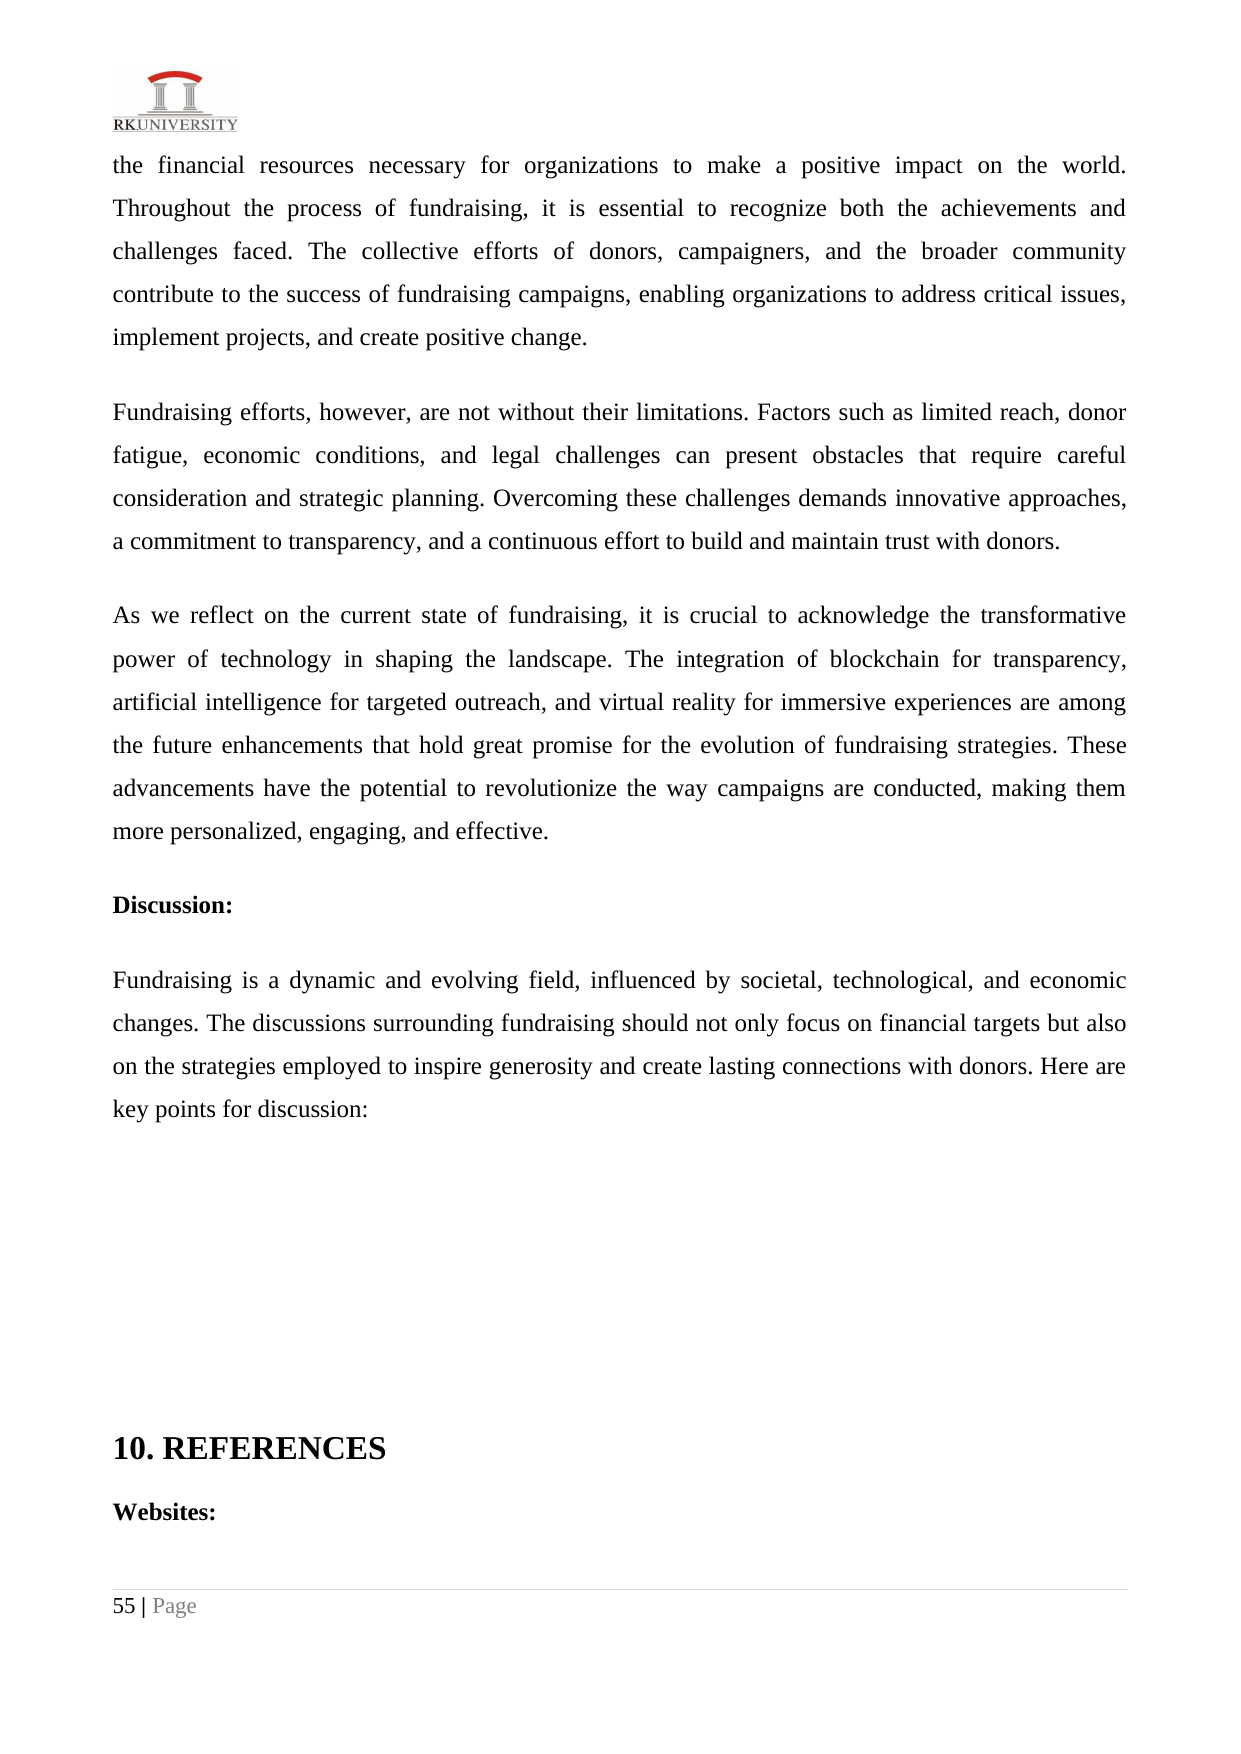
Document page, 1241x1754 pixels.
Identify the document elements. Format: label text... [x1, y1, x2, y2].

text As we reflect on the current state of fundraising, it is crucial to acknowledge the transformative power of technology in shaping the landscape. The integration of blockchain for transparency, artificial intelligence for targeted outreach, and virtual reality for immersive experiences are among the future enhancements that hold great promise for the evolution of fundraising strategies. These advancements have the potential to revolutionize the way campaigns are conducted, making them more personalized, engaging, and effective. [112, 601, 1128, 845]
text 10. REFERENCES [112, 1428, 1128, 1466]
picture [112, 71, 238, 132]
text Fundraising is a dynamic and evolving field, influenced by societal, technological, and economic changes. The discussions surrounding fundraising should not only focus on financial targets but also on the strategies employed to inspire generosity and create lasting connections with donors. Here are key points for discussion: [112, 965, 1128, 1123]
text Fundraising efforts, however, are not without their limitations. Factors such as limited reach, donor fatigue, economic conditions, and legal challenges can present obstacles that require careful consideration and strategic planning. Overcoming these challenges demands innovative approaches, a commitment to transparency, and a continuous effort to build and maintain trust with donors. [112, 397, 1128, 555]
text Websites: [112, 1497, 1128, 1526]
text Discussion: [112, 891, 1128, 919]
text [112, 150, 1128, 351]
